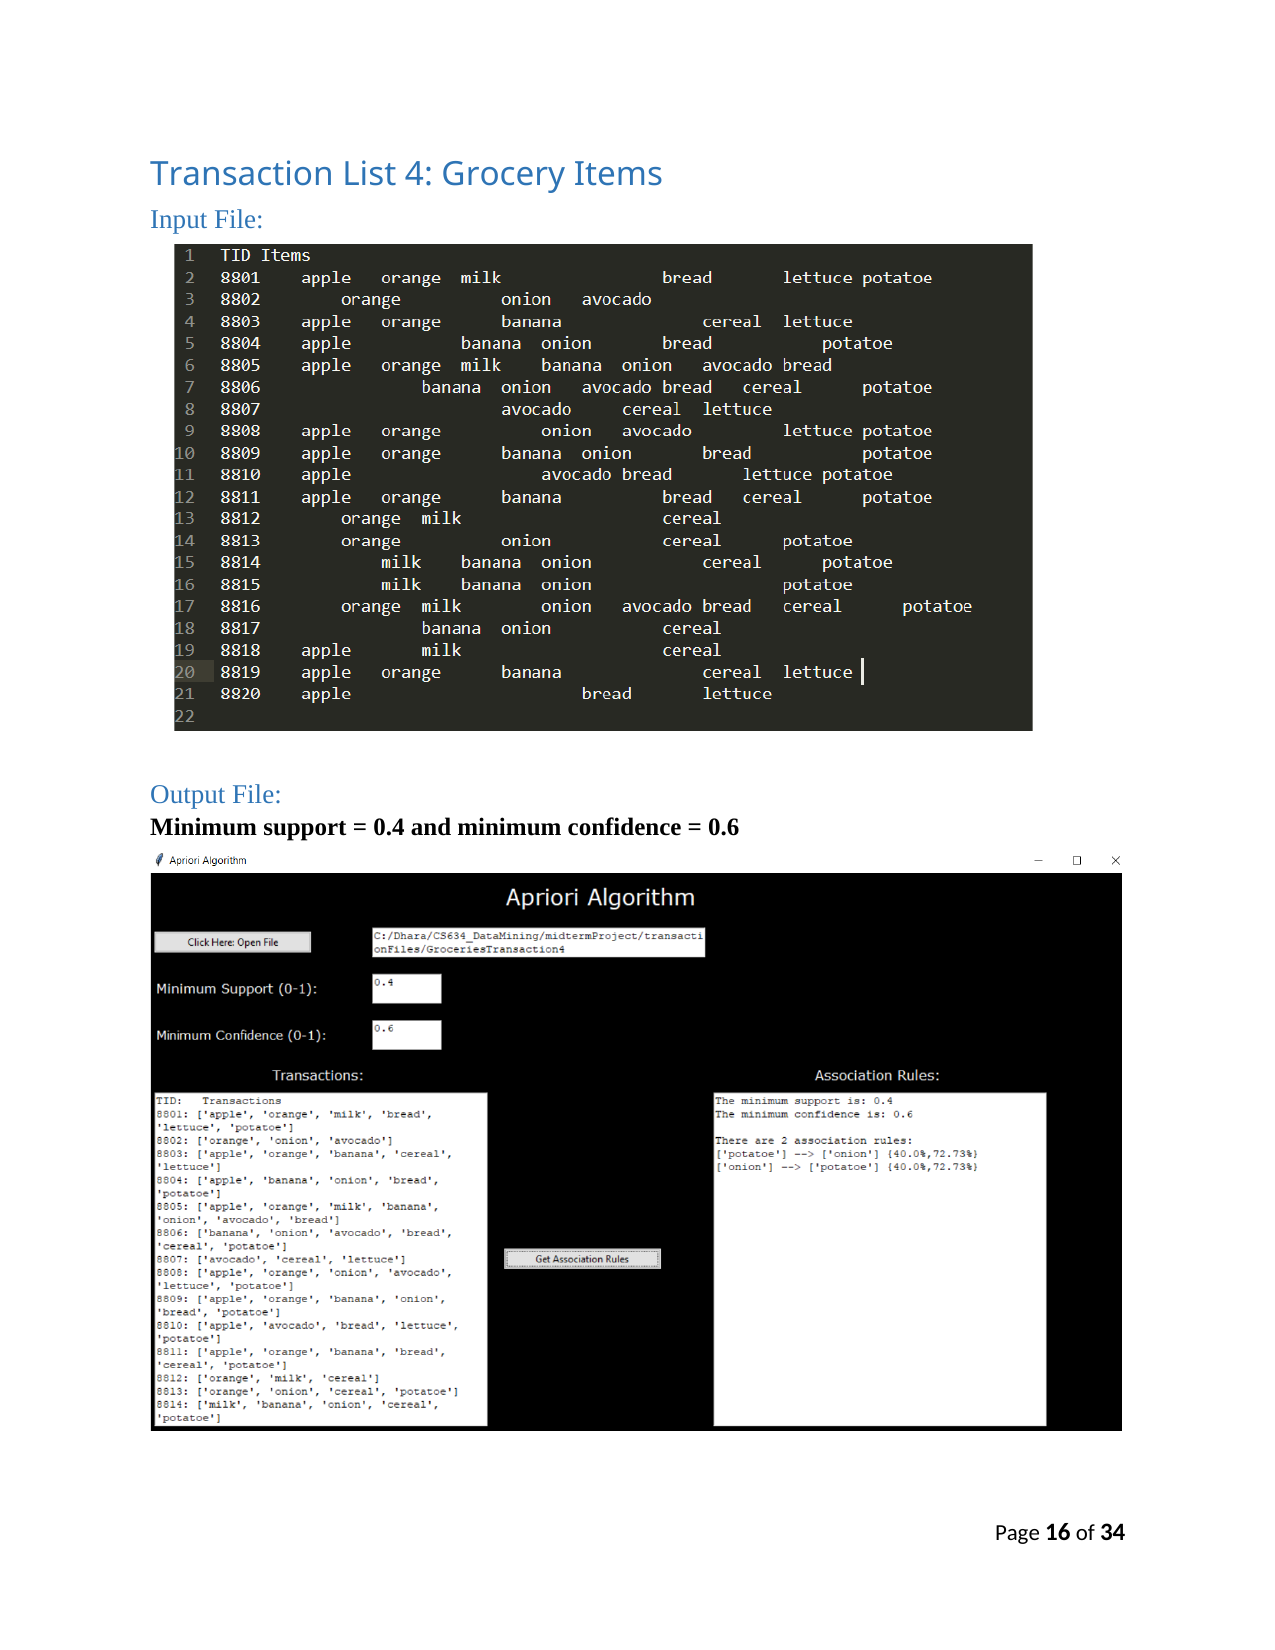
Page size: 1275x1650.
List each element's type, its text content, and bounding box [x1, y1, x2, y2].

subtitle Output File: [150, 475, 1125, 809]
subtitle Input File: [150, 203, 1125, 234]
picture [150, 852, 1122, 1430]
subtitle Transaction List 4: Grocery Items [150, 150, 1125, 195]
text Minimum support = 0.4 and minimum confidence = 0.6 [150, 812, 1125, 841]
picture [173, 244, 1032, 729]
